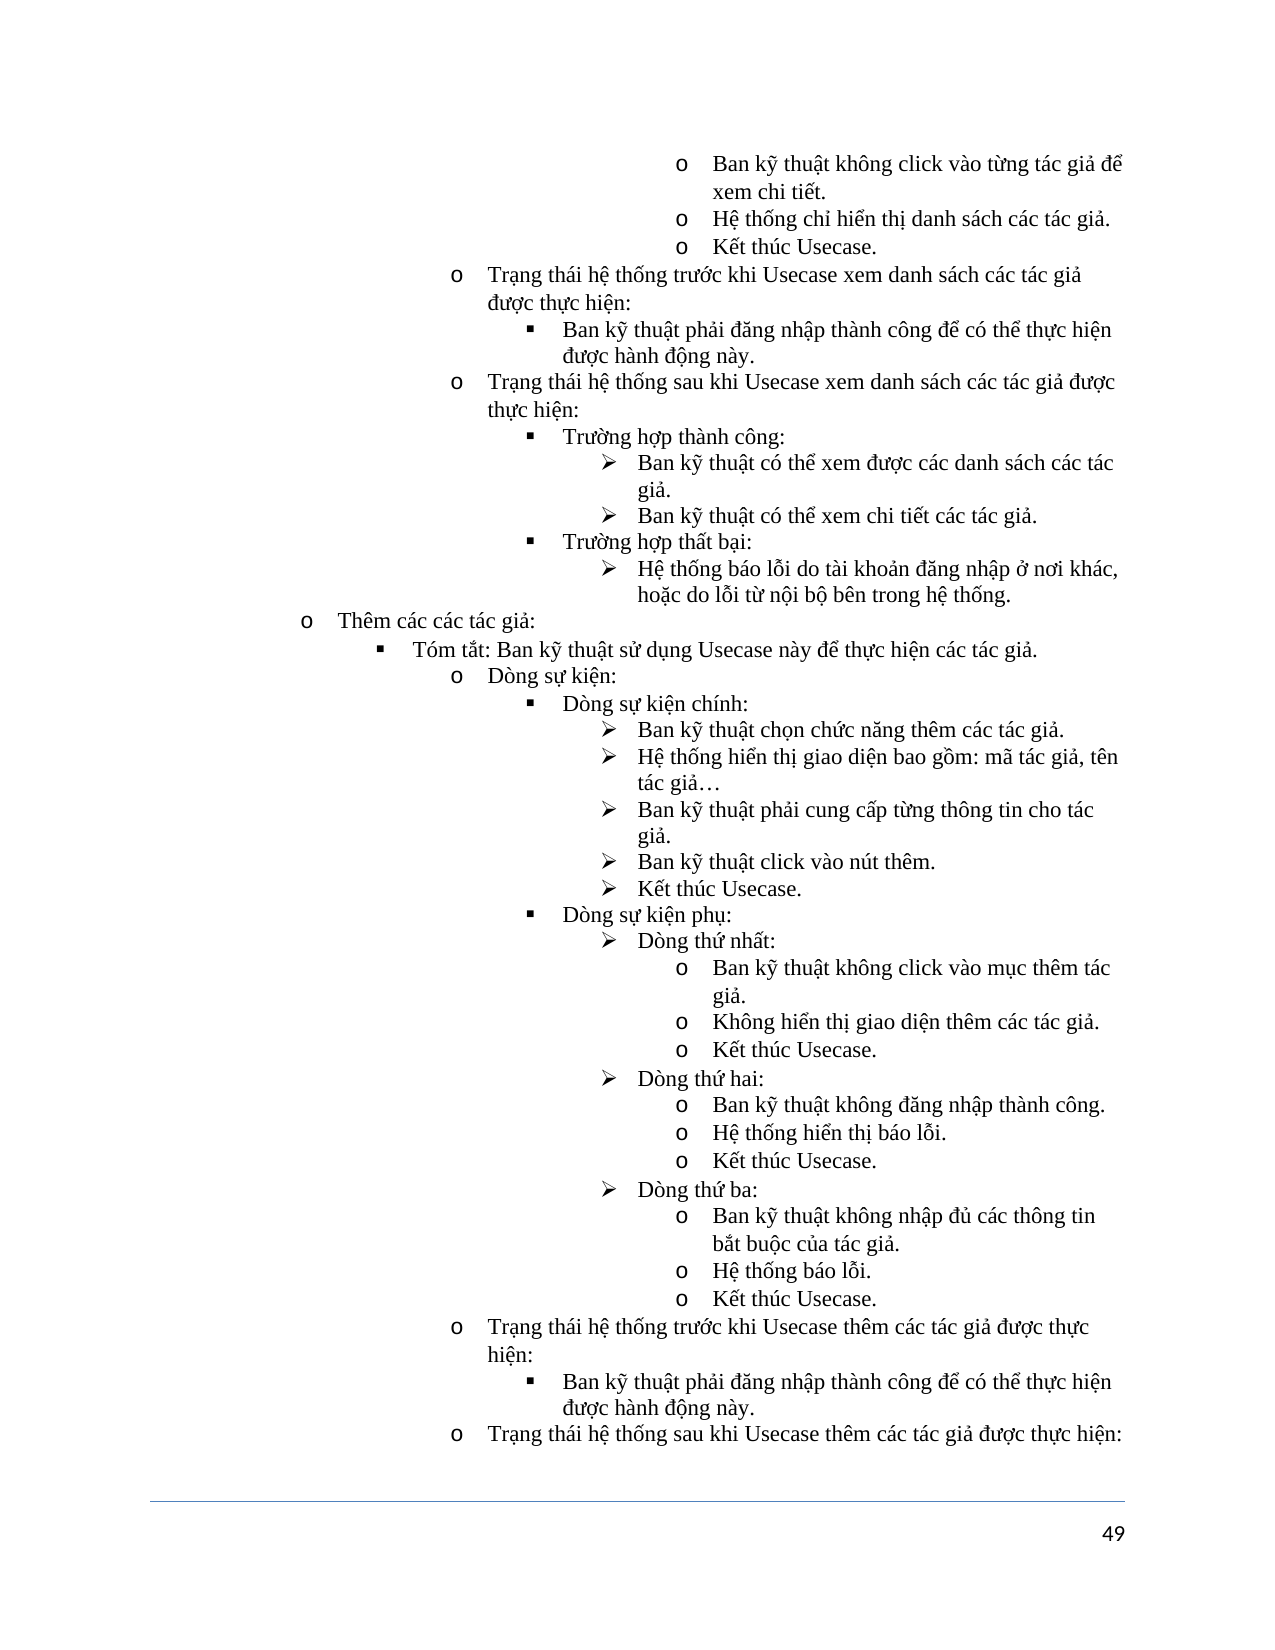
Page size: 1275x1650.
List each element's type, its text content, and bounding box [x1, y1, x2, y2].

list Trạng thái hệ thống sau khi Usecase thêm các tác giả được thực hiện: [450, 1421, 1125, 1449]
list Kết thúc Usecase. [675, 1285, 1125, 1313]
list Ban kỹ thuật không nhập đủ các thông tin bắt buộc của tác giả. [675, 1202, 1125, 1257]
list Dòng sự kiện phụ: [525, 901, 1125, 927]
list Dòng sự kiện: [450, 662, 1125, 690]
list Hệ thống chỉ hiển thị danh sách các tác giả. [675, 204, 1125, 233]
list Tóm tắt: Ban kỹ thuật sử dụng Usecase này để thực hiện các tác giả. [375, 636, 1125, 662]
list Ban kỹ thuật có thể xem chi tiết các tác giả. [600, 502, 1125, 528]
list Dòng sự kiện chính: [525, 690, 1125, 717]
list Kết thúc Usecase. [600, 875, 1125, 901]
list Hệ thống báo lỗi do tài khoản đăng nhập ở nơi khác, hoặc do lỗi từ nội bộ bên trong hệ thống. [600, 555, 1125, 607]
list Trạng thái hệ thống trước khi Usecase thêm các tác giả được thực hiện: [450, 1313, 1125, 1368]
list Ban kỹ thuật click vào nút thêm. [600, 848, 1125, 875]
list Ban kỹ thuật phải đăng nhập thành công để có thể thực hiện được hành động này. [525, 316, 1125, 368]
list Ban kỹ thuật phải cung cấp từng thông tin cho tác giả. [600, 796, 1125, 848]
list Dòng thứ hai: [600, 1065, 1125, 1091]
list Trạng thái hệ thống trước khi Usecase xem danh sách các tác giả được thực hiện: [450, 261, 1125, 316]
list Ban kỹ thuật không click vào từng tác giả để xem chi tiết. [675, 150, 1125, 204]
list Trường hợp thất bại: [525, 528, 1125, 555]
list Ban kỹ thuật không đăng nhập thành công. [675, 1091, 1125, 1119]
list Ban kỹ thuật có thể xem được các danh sách các tác giả. [600, 449, 1125, 502]
list Ban kỹ thuật không click vào mục thêm tác giả. [675, 954, 1125, 1008]
list Kết thúc Usecase. [675, 1148, 1125, 1176]
list Hệ thống báo lỗi. [675, 1257, 1125, 1285]
list Ban kỹ thuật phải đăng nhập thành công để có thể thực hiện được hành động này. [525, 1368, 1125, 1421]
list Hệ thống hiển thị báo lỗi. [675, 1119, 1125, 1148]
list Không hiển thị giao diện thêm các tác giả. [675, 1008, 1125, 1037]
list Ban kỹ thuật chọn chức năng thêm các tác giả. [600, 717, 1125, 743]
list Trạng thái hệ thống sau khi Usecase xem danh sách các tác giả được thực hiện: [450, 368, 1125, 423]
list Dòng thứ ba: [600, 1176, 1125, 1202]
list Kết thúc Usecase. [675, 233, 1125, 261]
list Kết thúc Usecase. [675, 1037, 1125, 1065]
list Trường hợp thành công: [525, 423, 1125, 449]
list Dòng thứ nhất: [600, 927, 1125, 954]
list Hệ thống hiển thị giao diện bao gồm: mã tác giả, tên tác giả… [600, 743, 1125, 796]
list Thêm các các tác giả: [300, 607, 1125, 636]
